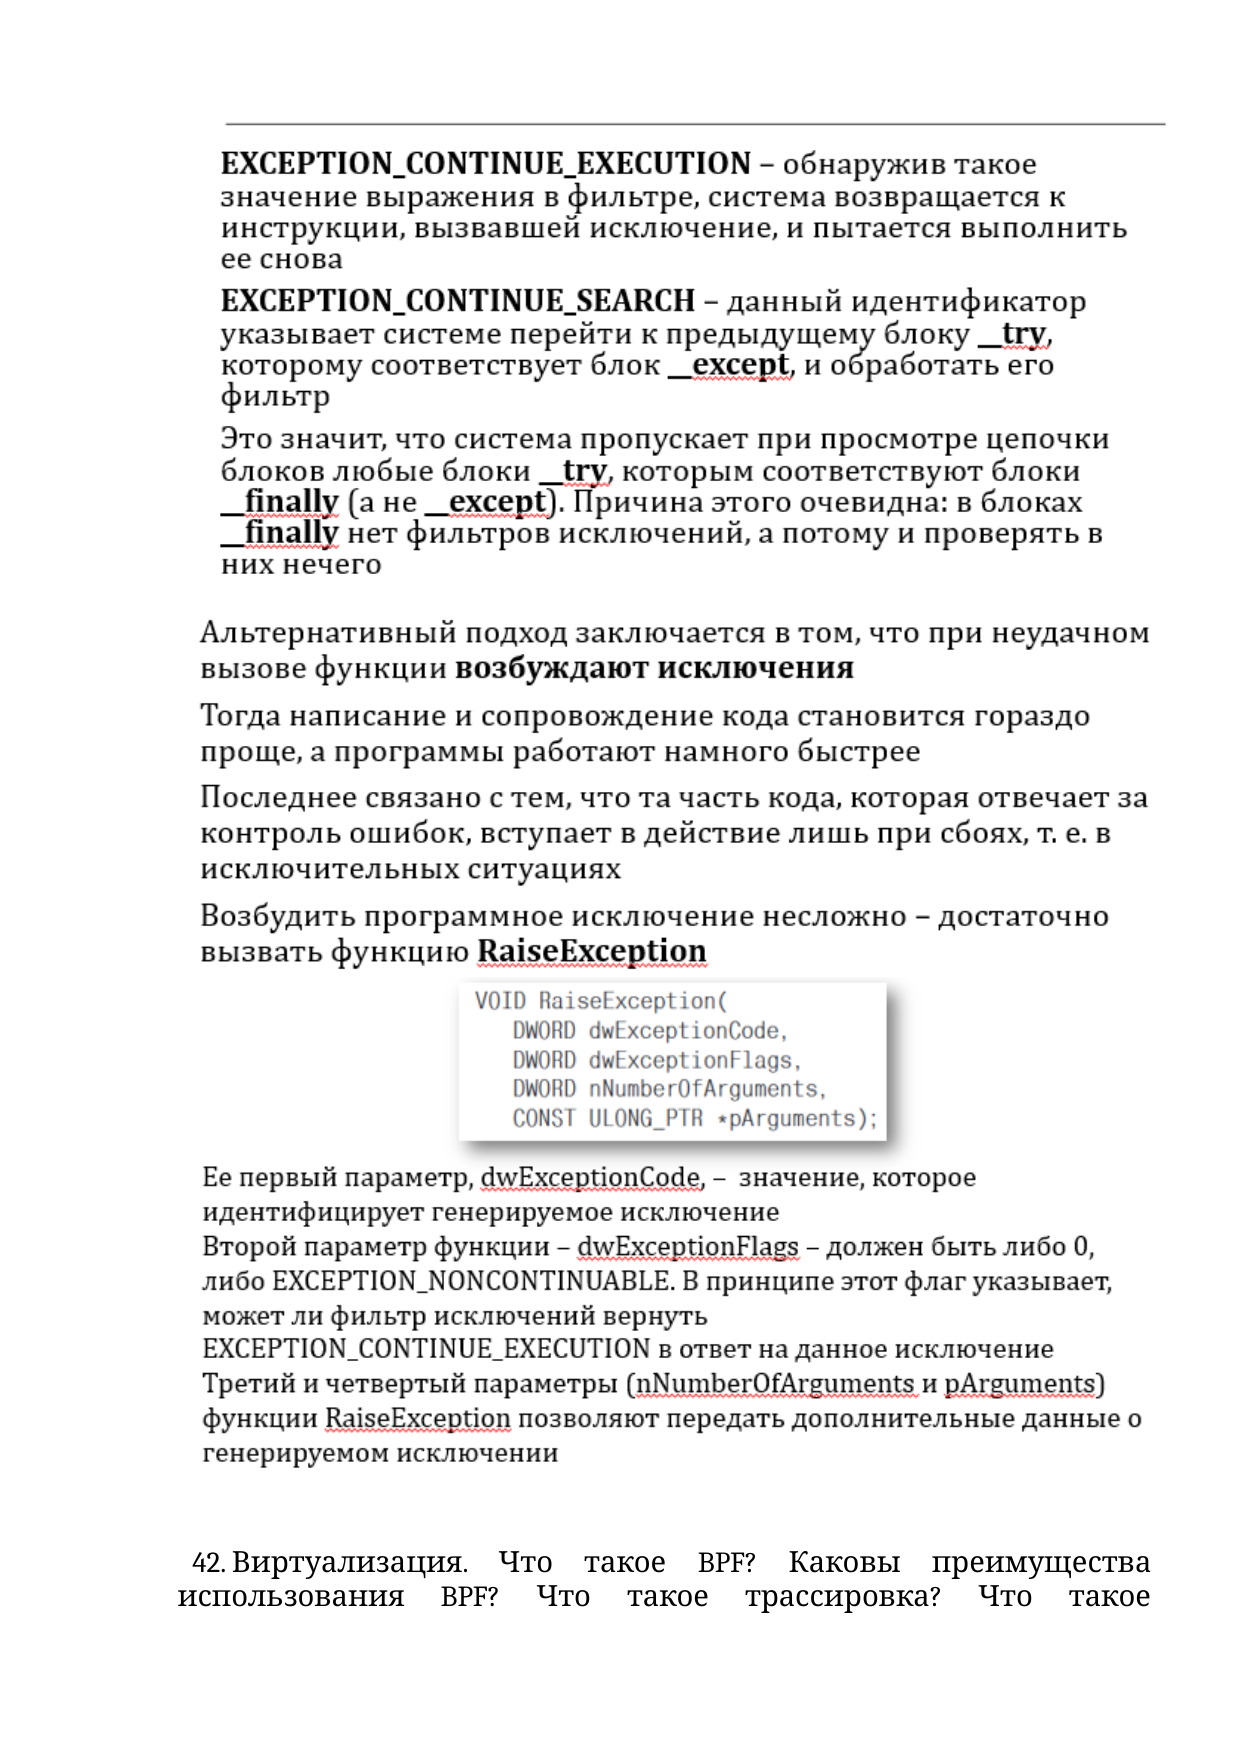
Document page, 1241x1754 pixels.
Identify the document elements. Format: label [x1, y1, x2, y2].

list [177, 1546, 1152, 1613]
picture [192, 118, 1167, 1480]
